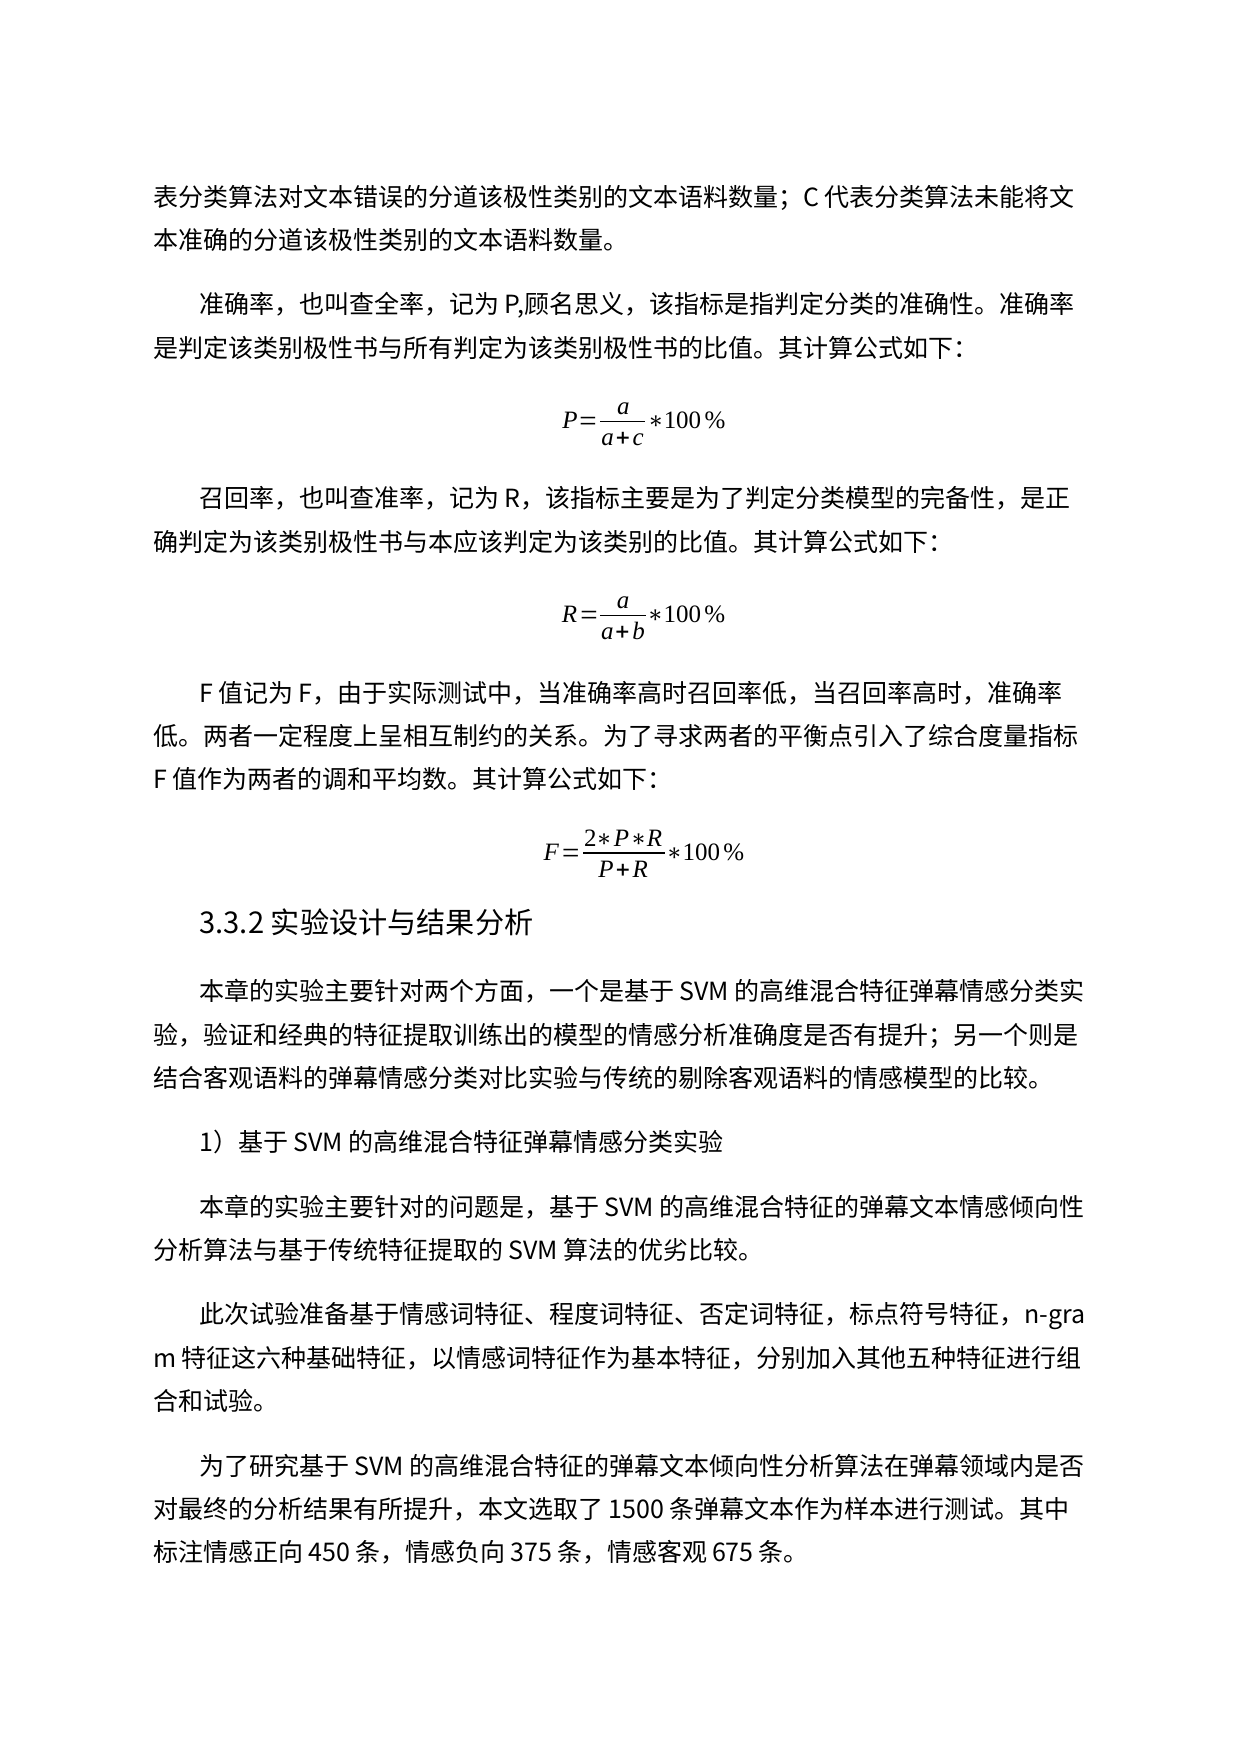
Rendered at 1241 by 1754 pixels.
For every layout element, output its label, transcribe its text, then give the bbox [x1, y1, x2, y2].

subtitle 3.3.2 实验设计与结果分析 [199, 900, 1087, 942]
text 准确率，也叫查全率，记为P,顾名思义，该指标是指判定分类的准确性。准确率是判定该类别极性书与所有判定为该类别极性书的比值。其计算公式如下： [153, 285, 1087, 364]
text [153, 177, 1087, 257]
text F值记为F，由于实际测试中，当准确率高时召回率低，当召回率高时，准确率低。两者一定程度上呈相互制约的关系。为了寻求两者的平衡点引入了综合度量指标F值作为两者的调和平均数。其计算公式如下： [153, 673, 1087, 796]
text 此次试验准备基于情感词特征、程度词特征、否定词特征，标点符号特征，n-gram特征这六种基础特征，以情感词特征作为基本特征，分别加入其他五种特征进行组合和试验。 [153, 1295, 1087, 1418]
text 召回率，也叫查准率，记为R，该指标主要是为了判定分类模型的完备性，是正确判定为该类别极性书与本应该判定为该类别的比值。其计算公式如下： [153, 479, 1087, 559]
text 1）基于SVM的高维混合特征弹幕情感分类实验 [153, 1123, 1087, 1159]
text 为了研究基于SVM的高维混合特征的弹幕文本倾向性分析算法在弹幕领域内是否对最终的分析结果有所提升，本文选取了1500条弹幕文本作为样本进行测试。其中标注情感正向450条，情感负向375条，情感客观675条。 [153, 1446, 1087, 1569]
text 本章的实验主要针对的问题是，基于SVM的高维混合特征的弹幕文本情感倾向性分析算法与基于传统特征提取的SVM算法的优劣比较。 [153, 1187, 1087, 1267]
text 本章的实验主要针对两个方面，一个是基于SVM的高维混合特征弹幕情感分类实验，验证和经典的特征提取训练出的模型的情感分析准确度是否有提升；另一个则是结合客观语料的弹幕情感分类对比实验与传统的剔除客观语料的情感模型的比较。 [153, 972, 1087, 1095]
